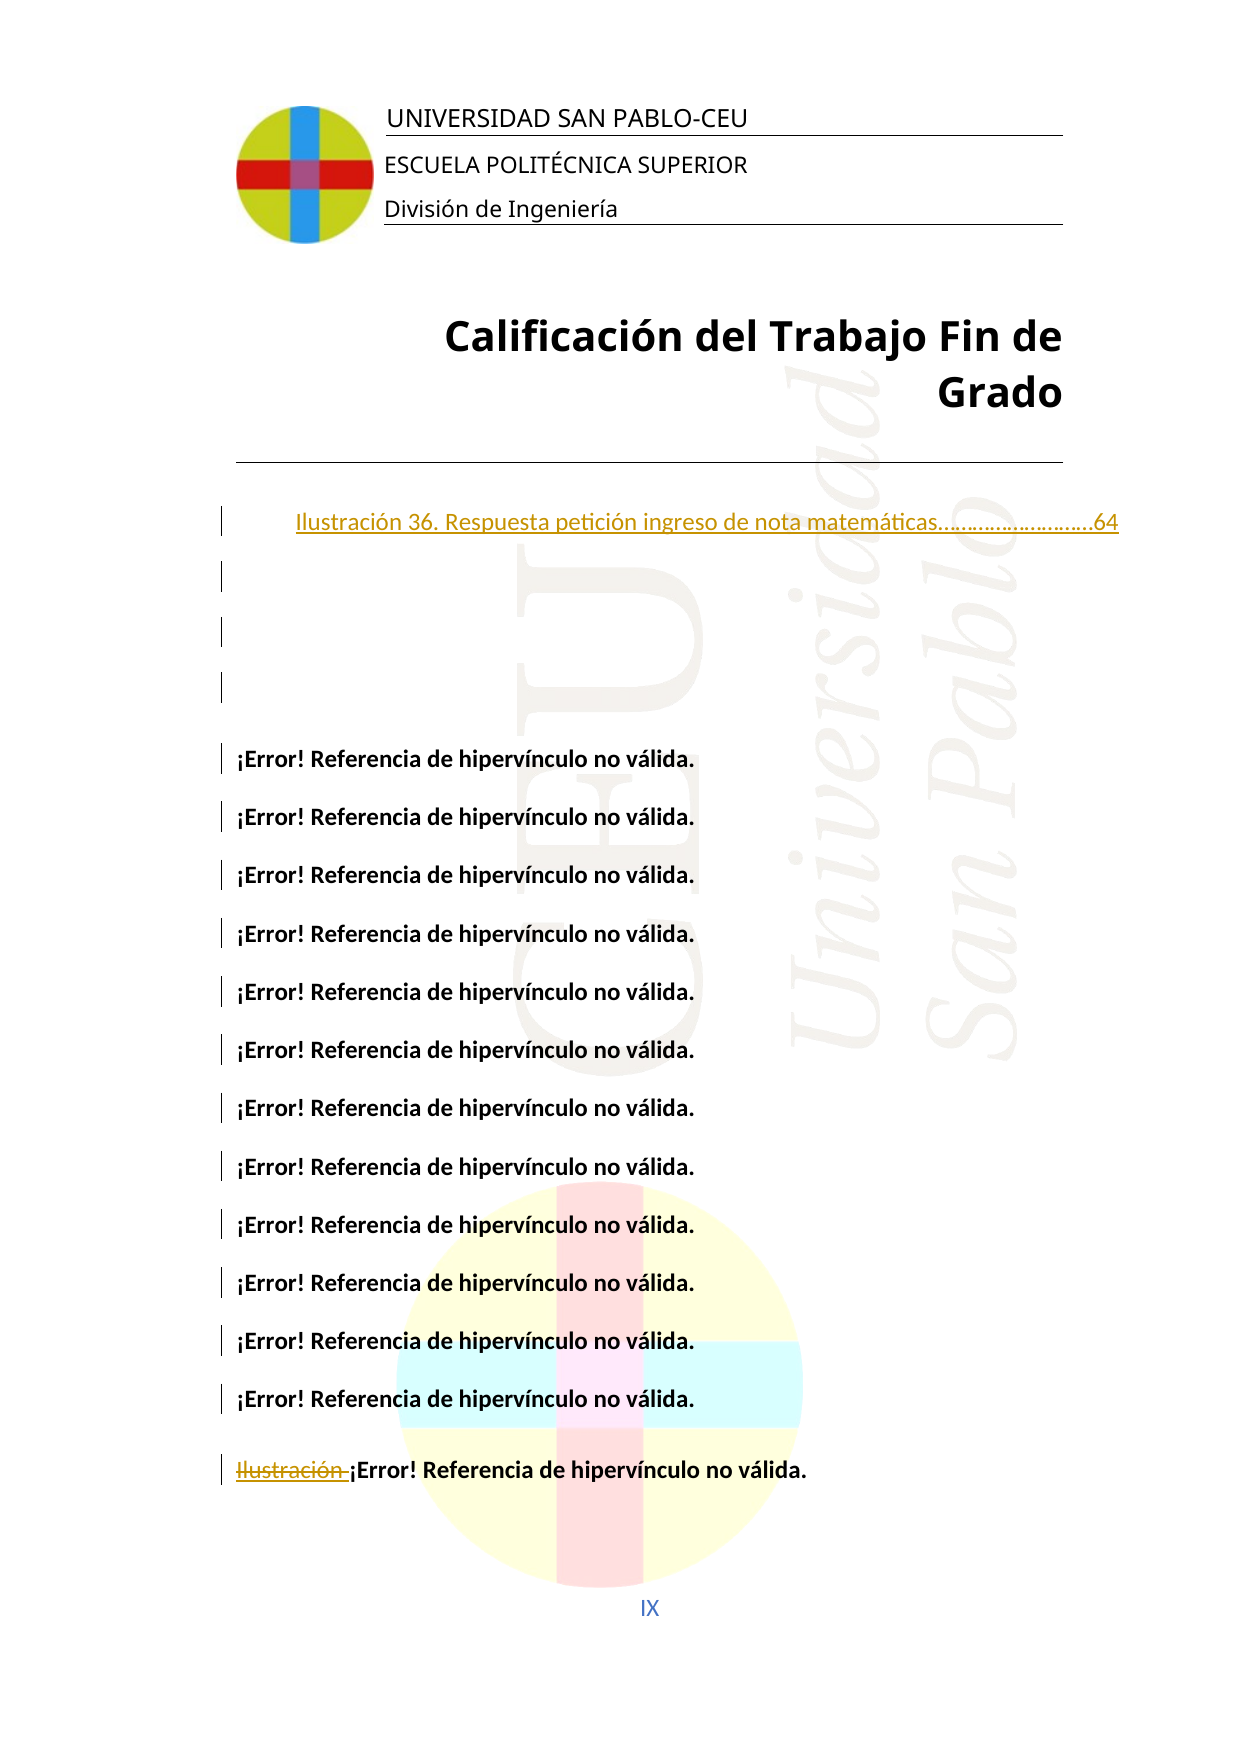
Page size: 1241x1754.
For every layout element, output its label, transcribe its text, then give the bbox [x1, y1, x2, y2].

picture [236, 106, 374, 244]
text ¡Error! Referencia de hipervínculo no válida. [236, 859, 1063, 890]
text ¡Error! Referencia de hipervínculo no válida. [236, 1454, 1063, 1485]
text ¡Error! Referencia de hipervínculo no válida. [236, 1092, 1063, 1123]
text ¡Error! Referencia de hipervínculo no válida. [236, 1325, 1063, 1356]
text ¡Error! Referencia de hipervínculo no válida. [236, 1151, 1063, 1181]
text ¡Error! Referencia de hipervínculo no válida. [236, 1034, 1063, 1065]
text ¡Error! Referencia de hipervínculo no válida. [236, 801, 1063, 832]
text ¡Error! Referencia de hipervínculo no válida. [236, 1384, 1063, 1414]
text ¡Error! Referencia de hipervínculo no válida. [236, 918, 1063, 948]
text ¡Error! Referencia de hipervínculo no válida. [236, 743, 1063, 774]
text ¡Error! Referencia de hipervínculo no válida. [236, 1209, 1063, 1239]
text ¡Error! Referencia de hipervínculo no válida. [236, 1267, 1063, 1298]
text ¡Error! Referencia de hipervínculo no válida. [236, 976, 1063, 1007]
